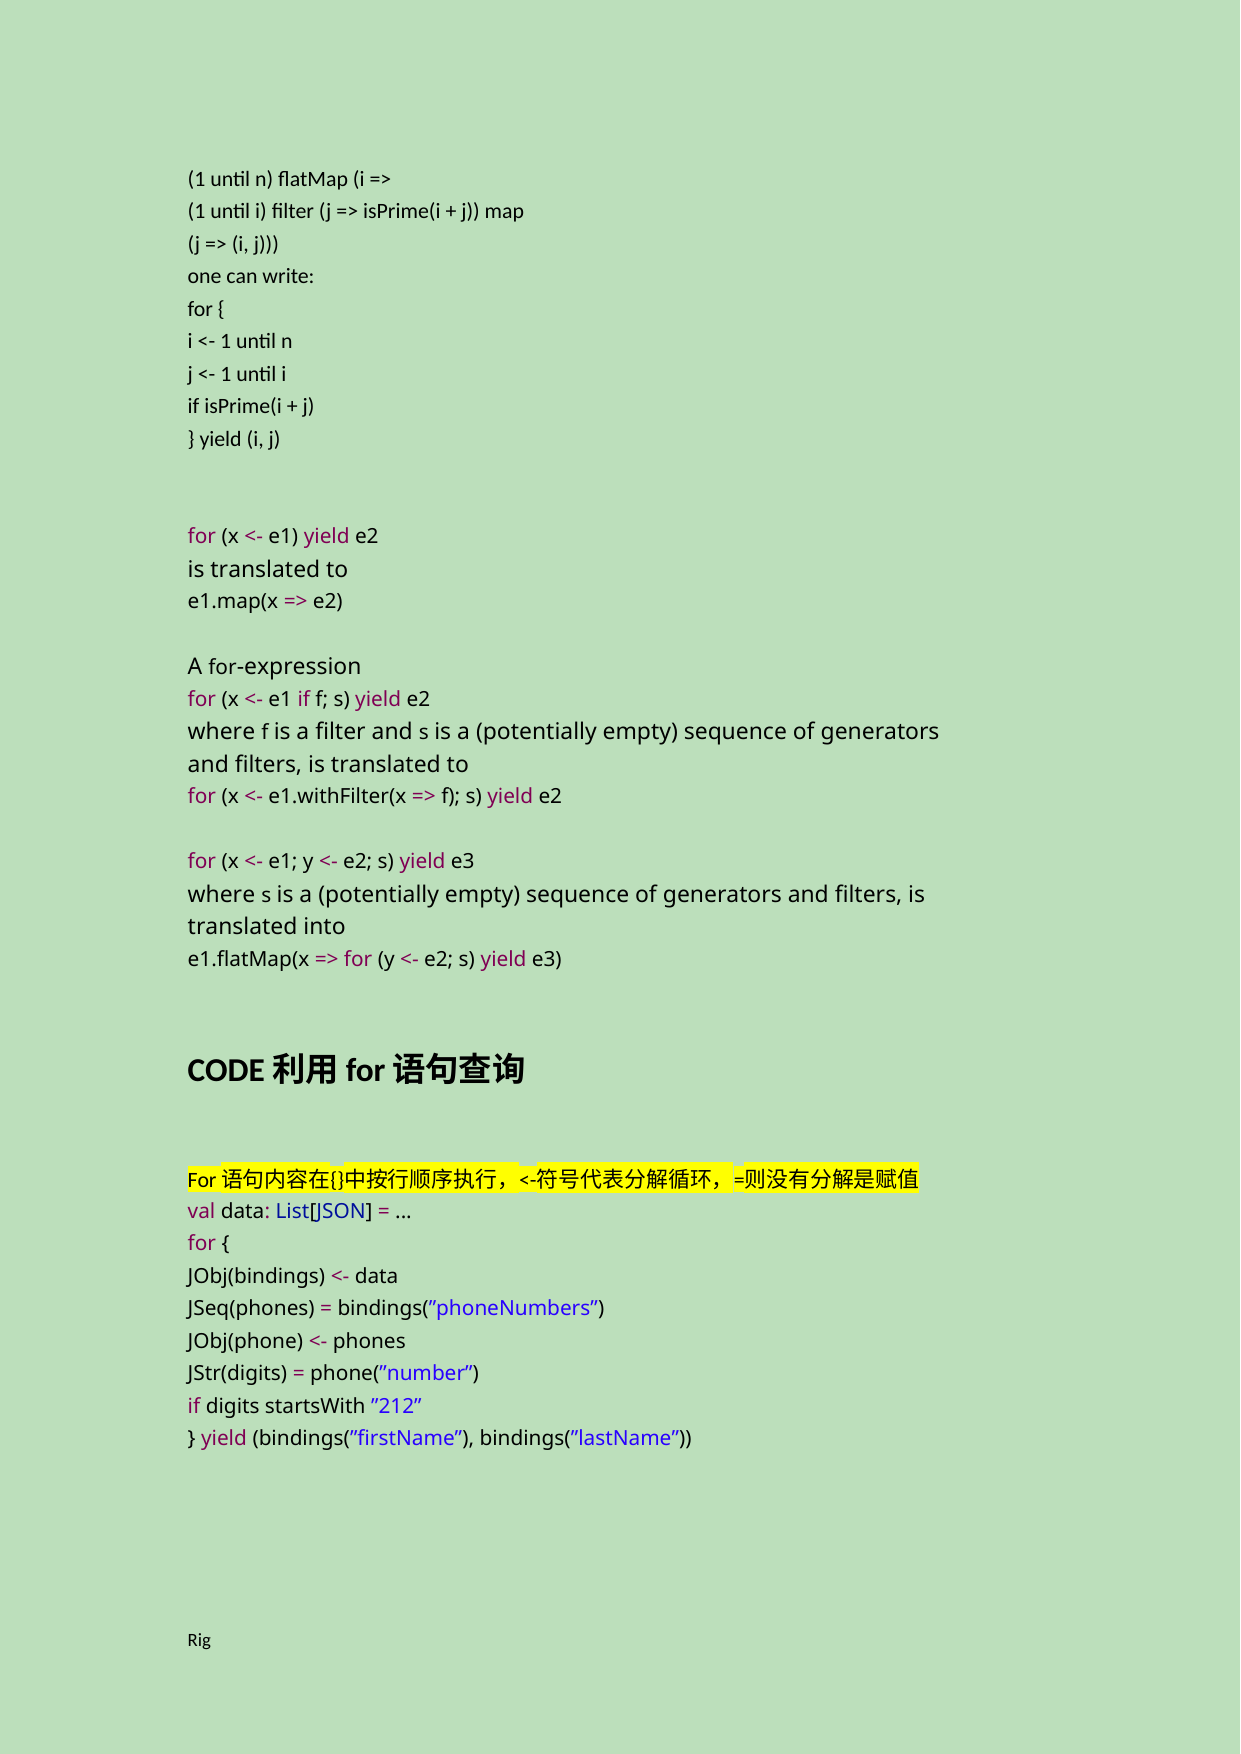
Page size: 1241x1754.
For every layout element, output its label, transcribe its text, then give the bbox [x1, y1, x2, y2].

text JObj(phone) <- phones [187, 1324, 1053, 1356]
text for (x <- e1; y <- e2; s) yield e3 [187, 844, 1053, 877]
text e1.flatMap(x => for (y <- e2; s) yield e3) [187, 942, 1053, 974]
text is translated to [187, 552, 1053, 584]
text where s is a (potentially empty) sequence of generators and filters, is [187, 877, 1053, 909]
text one can write: [187, 259, 1053, 292]
subtitle CODE 利用for语句查询 [187, 1034, 1053, 1099]
text for { [187, 292, 1053, 324]
text (j => (i, j))) [187, 227, 1053, 259]
text if isPrime(i + j) [187, 389, 1053, 422]
text JStr(digits) = phone(”number”) [187, 1356, 1053, 1389]
text for (x <- e1.withFilter(x => f); s) yield e2 [187, 779, 1053, 812]
text e1.map(x => e2) [187, 584, 1053, 617]
text and filters, is translated to [187, 747, 1053, 779]
text for (x <- e1 if f; s) yield e2 [187, 682, 1053, 714]
text JObj(bindings) <- data [187, 1259, 1053, 1291]
text } yield (i, j) [187, 422, 1053, 454]
text where f is a filter and s is a (potentially empty) sequence of generators [187, 714, 1053, 747]
text for { [187, 1226, 1053, 1259]
text translated into [187, 909, 1053, 942]
text (1 until i) filter (j => isPrime(i + j)) map [187, 194, 1053, 227]
text val data: List[JSON] = ... [187, 1194, 1053, 1226]
text A for-expression [187, 649, 1053, 682]
text JSeq(phones) = bindings(”phoneNumbers”) [187, 1291, 1053, 1324]
text for (x <- e1) yield e2 [187, 519, 1053, 552]
text (1 until n) flatMap (i => [187, 162, 1053, 194]
text j <- 1 until i [187, 357, 1053, 389]
text if digits startsWith ”212” [187, 1389, 1053, 1421]
text } yield (bindings(”firstName”), bindings(”lastName”)) [187, 1421, 1053, 1454]
text For语句内容在{}中按行顺序执行，<-符号代表分解循环，=则没有分解是赋值 [187, 1161, 1053, 1194]
text i <- 1 until n [187, 324, 1053, 357]
